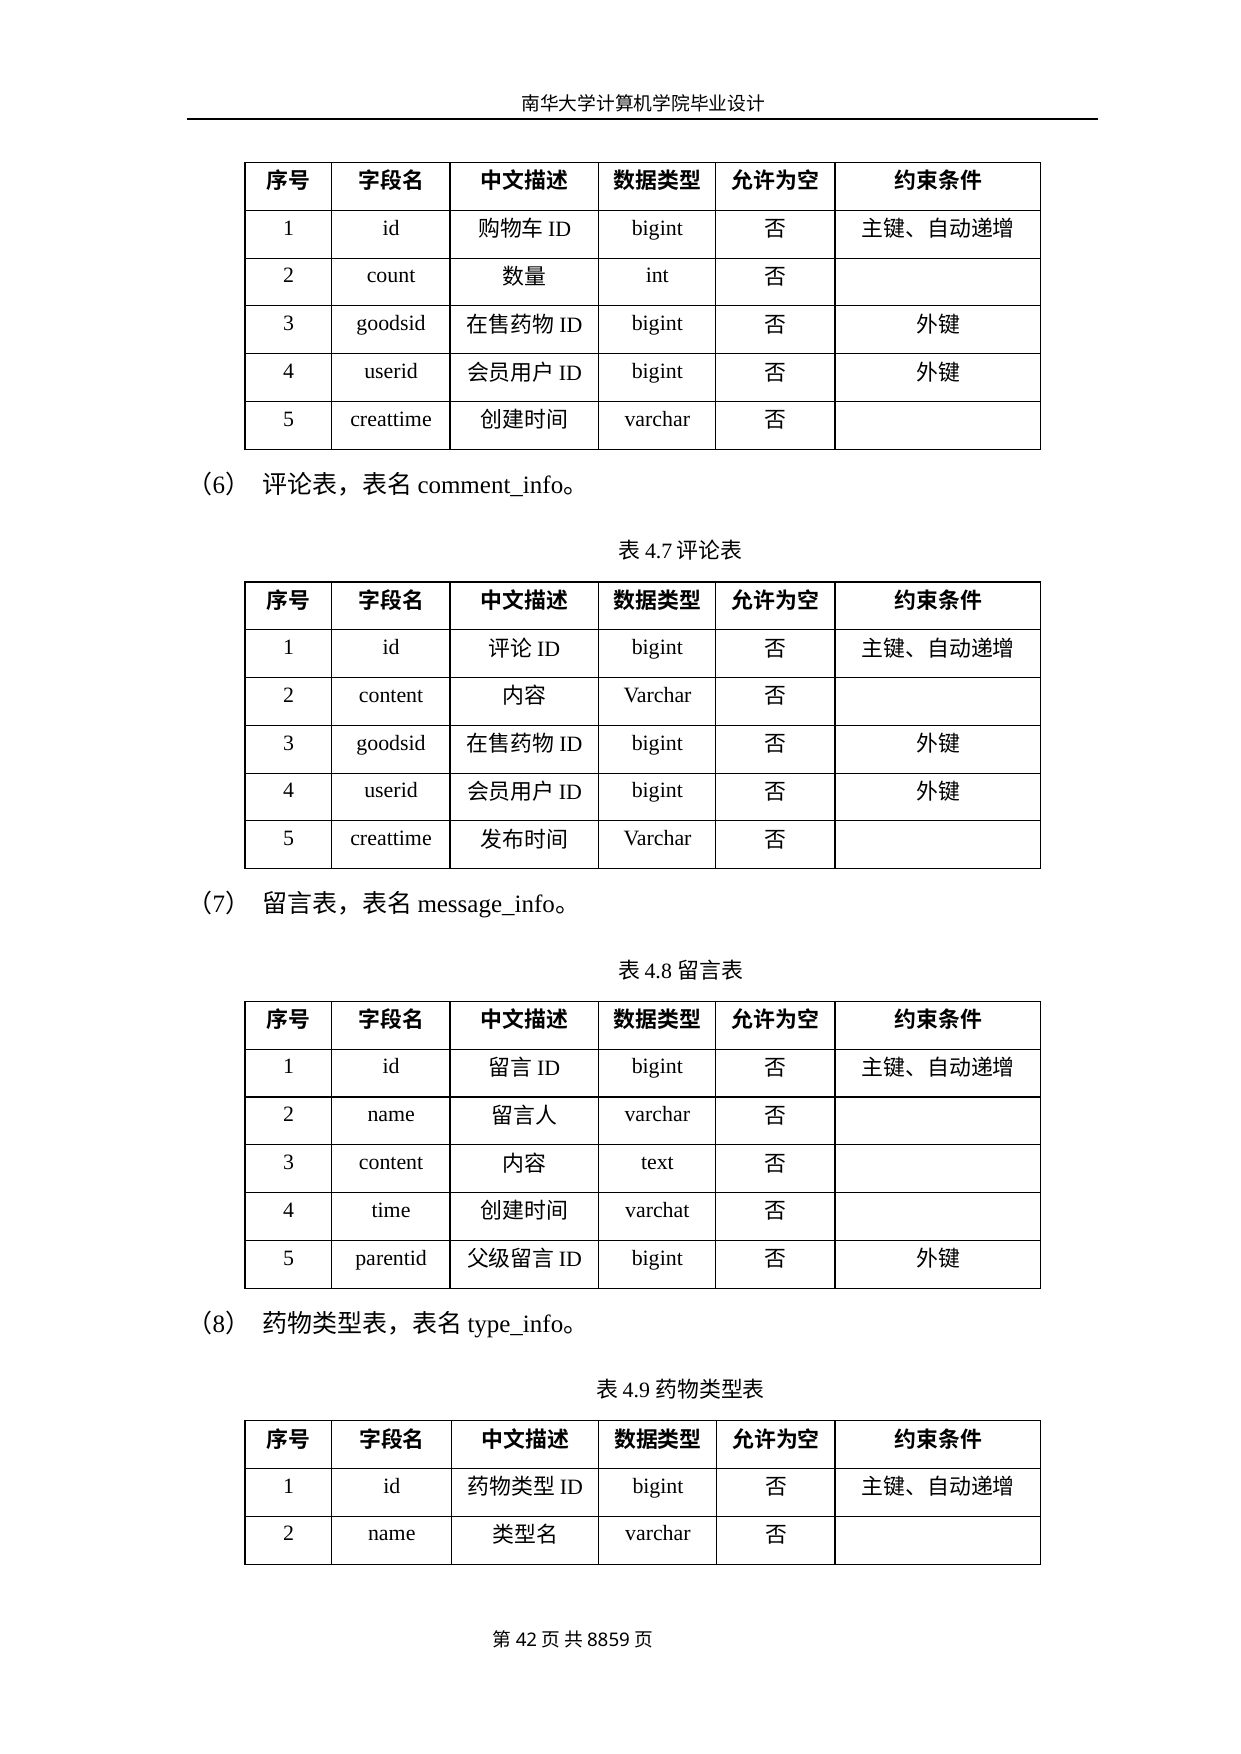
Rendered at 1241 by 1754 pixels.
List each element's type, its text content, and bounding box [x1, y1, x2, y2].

table_cell [836, 1517, 1040, 1563]
table_cell bigint [599, 306, 715, 353]
table_cell 主键、自动递增 [836, 1050, 1040, 1096]
table_cell 否 [716, 821, 834, 868]
table_cell 2 [246, 1517, 331, 1563]
table_cell 主键、自动递增 [836, 1469, 1040, 1516]
table_header 数据类型 [599, 163, 715, 210]
table_cell bigint [599, 354, 715, 401]
table_header 中文描述 [451, 1002, 598, 1048]
table_cell 购物车ID [451, 211, 598, 258]
table_cell bigint [599, 211, 715, 258]
table_cell [836, 1193, 1040, 1240]
table_cell bigint [599, 774, 715, 820]
table_cell 否 [716, 402, 834, 449]
table_cell [836, 1098, 1040, 1144]
table_header 数据类型 [599, 1421, 716, 1468]
table_cell 1 [246, 1469, 331, 1516]
table_cell 5 [246, 1241, 331, 1288]
table_header 序号 [246, 1421, 331, 1468]
table_cell 父级留言ID [451, 1241, 598, 1288]
table_header 约束条件 [836, 1421, 1040, 1468]
table_cell 在售药物 ID [451, 306, 598, 353]
table_cell 否 [716, 630, 834, 677]
table_cell 否 [716, 259, 834, 305]
table_cell Varchar [599, 678, 715, 725]
table_header 序号 [246, 1002, 331, 1048]
table_cell 否 [716, 211, 834, 258]
table_cell id [332, 1469, 451, 1516]
table_cell 数量 [451, 259, 598, 305]
table_header 中文描述 [452, 1421, 598, 1468]
table_cell 创建时间 [451, 1193, 598, 1240]
table_header 序号 [246, 163, 331, 210]
table_cell 否 [716, 1050, 834, 1096]
table_cell content [332, 1145, 449, 1192]
table_cell creattime [332, 821, 449, 868]
table_cell 外键 [836, 354, 1040, 401]
table_header 字段名 [332, 1421, 451, 1468]
table_header 中文描述 [451, 583, 598, 629]
table_cell time [332, 1193, 449, 1240]
table_cell 3 [246, 1145, 331, 1192]
table_cell id [332, 630, 449, 677]
table_cell 会员用户ID [451, 354, 598, 401]
table_cell bigint [599, 1469, 716, 1516]
table_cell 外键 [836, 1241, 1040, 1288]
table_cell 1 [246, 211, 331, 258]
table_header 约束条件 [836, 583, 1040, 629]
table_cell id [332, 211, 449, 258]
table_header 数据类型 [599, 1002, 715, 1048]
table_cell [836, 821, 1040, 868]
table_cell id [332, 1050, 449, 1096]
table_cell int [599, 259, 715, 305]
table_cell [836, 1145, 1040, 1192]
table_cell 外键 [836, 726, 1040, 773]
list 评论表，表名comment_info。 [187, 450, 1098, 515]
table_cell varchar [599, 1098, 715, 1144]
table_cell 4 [246, 1193, 331, 1240]
table_header 约束条件 [836, 1002, 1040, 1048]
table_cell [836, 259, 1040, 305]
table_cell 留言ID [451, 1050, 598, 1096]
table_header 字段名 [332, 1002, 449, 1048]
table_cell 主键、自动递增 [836, 211, 1040, 258]
table_header 允许为空 [716, 163, 834, 210]
table_cell 否 [716, 306, 834, 353]
table_cell 否 [716, 1241, 834, 1288]
table_cell 会员用户ID [451, 774, 598, 820]
table_cell 5 [246, 821, 331, 868]
table_cell 否 [717, 1517, 834, 1563]
table_cell bigint [599, 726, 715, 773]
list 药物类型表，表名type_info。 [187, 1289, 1098, 1354]
table_cell 1 [246, 1050, 331, 1096]
table_cell 否 [716, 1145, 834, 1192]
table_cell [836, 402, 1040, 449]
table_cell 否 [716, 726, 834, 773]
table_header 允许为空 [717, 1421, 834, 1468]
table_cell 否 [716, 354, 834, 401]
table_cell content [332, 678, 449, 725]
table_cell userid [332, 774, 449, 820]
table_cell name [332, 1517, 451, 1563]
table_cell varchat [599, 1193, 715, 1240]
table_cell 在售药物 ID [451, 726, 598, 773]
table_cell Varchar [599, 821, 715, 868]
table_cell bigint [599, 1241, 715, 1288]
table_header 约束条件 [836, 163, 1040, 210]
table_cell 评论ID [451, 630, 598, 677]
table_cell 创建时间 [451, 402, 598, 449]
table_cell text [599, 1145, 715, 1192]
table_cell 2 [246, 259, 331, 305]
list 表4.8 留言表 [262, 952, 1098, 985]
table_cell 发布时间 [451, 821, 598, 868]
table_cell bigint [599, 1050, 715, 1096]
table_cell 类型名 [452, 1517, 598, 1563]
table_cell 内容 [451, 1145, 598, 1192]
table_cell 否 [716, 678, 834, 725]
table_cell 2 [246, 678, 331, 725]
table_cell varchar [599, 402, 715, 449]
table_cell 2 [246, 1098, 331, 1144]
table_cell 5 [246, 402, 331, 449]
table_cell 内容 [451, 678, 598, 725]
list 表4.7评论表 [262, 533, 1098, 566]
table_header 中文描述 [451, 163, 598, 210]
table_header 字段名 [332, 163, 449, 210]
table_header 数据类型 [599, 583, 715, 629]
table_cell 1 [246, 630, 331, 677]
table_cell bigint [599, 630, 715, 677]
table_cell 药物类型ID [452, 1469, 598, 1516]
table_cell 否 [716, 774, 834, 820]
table_header 允许为空 [716, 583, 834, 629]
table_cell count [332, 259, 449, 305]
table_cell 3 [246, 306, 331, 353]
table_cell userid [332, 354, 449, 401]
table_cell [836, 678, 1040, 725]
table_cell varchar [599, 1517, 716, 1563]
table_cell goodsid [332, 306, 449, 353]
table_cell 否 [717, 1469, 834, 1516]
table_header 序号 [246, 583, 331, 629]
table_cell 否 [716, 1193, 834, 1240]
table_cell 外键 [836, 774, 1040, 820]
table_cell 外键 [836, 306, 1040, 353]
table_cell 4 [246, 354, 331, 401]
table_header 允许为空 [716, 1002, 834, 1048]
table_cell name [332, 1098, 449, 1144]
table_cell goodsid [332, 726, 449, 773]
table_cell 3 [246, 726, 331, 773]
list 表4.9 药物类型表 [262, 1372, 1098, 1404]
table_cell 否 [716, 1098, 834, 1144]
table_cell 主键、自动递增 [836, 630, 1040, 677]
table_header 字段名 [332, 583, 449, 629]
table_cell 留言人 [451, 1098, 598, 1144]
table_cell parentid [332, 1241, 449, 1288]
table_cell creattime [332, 402, 449, 449]
list 留言表，表名message_info。 [187, 869, 1098, 934]
table_cell 4 [246, 774, 331, 820]
